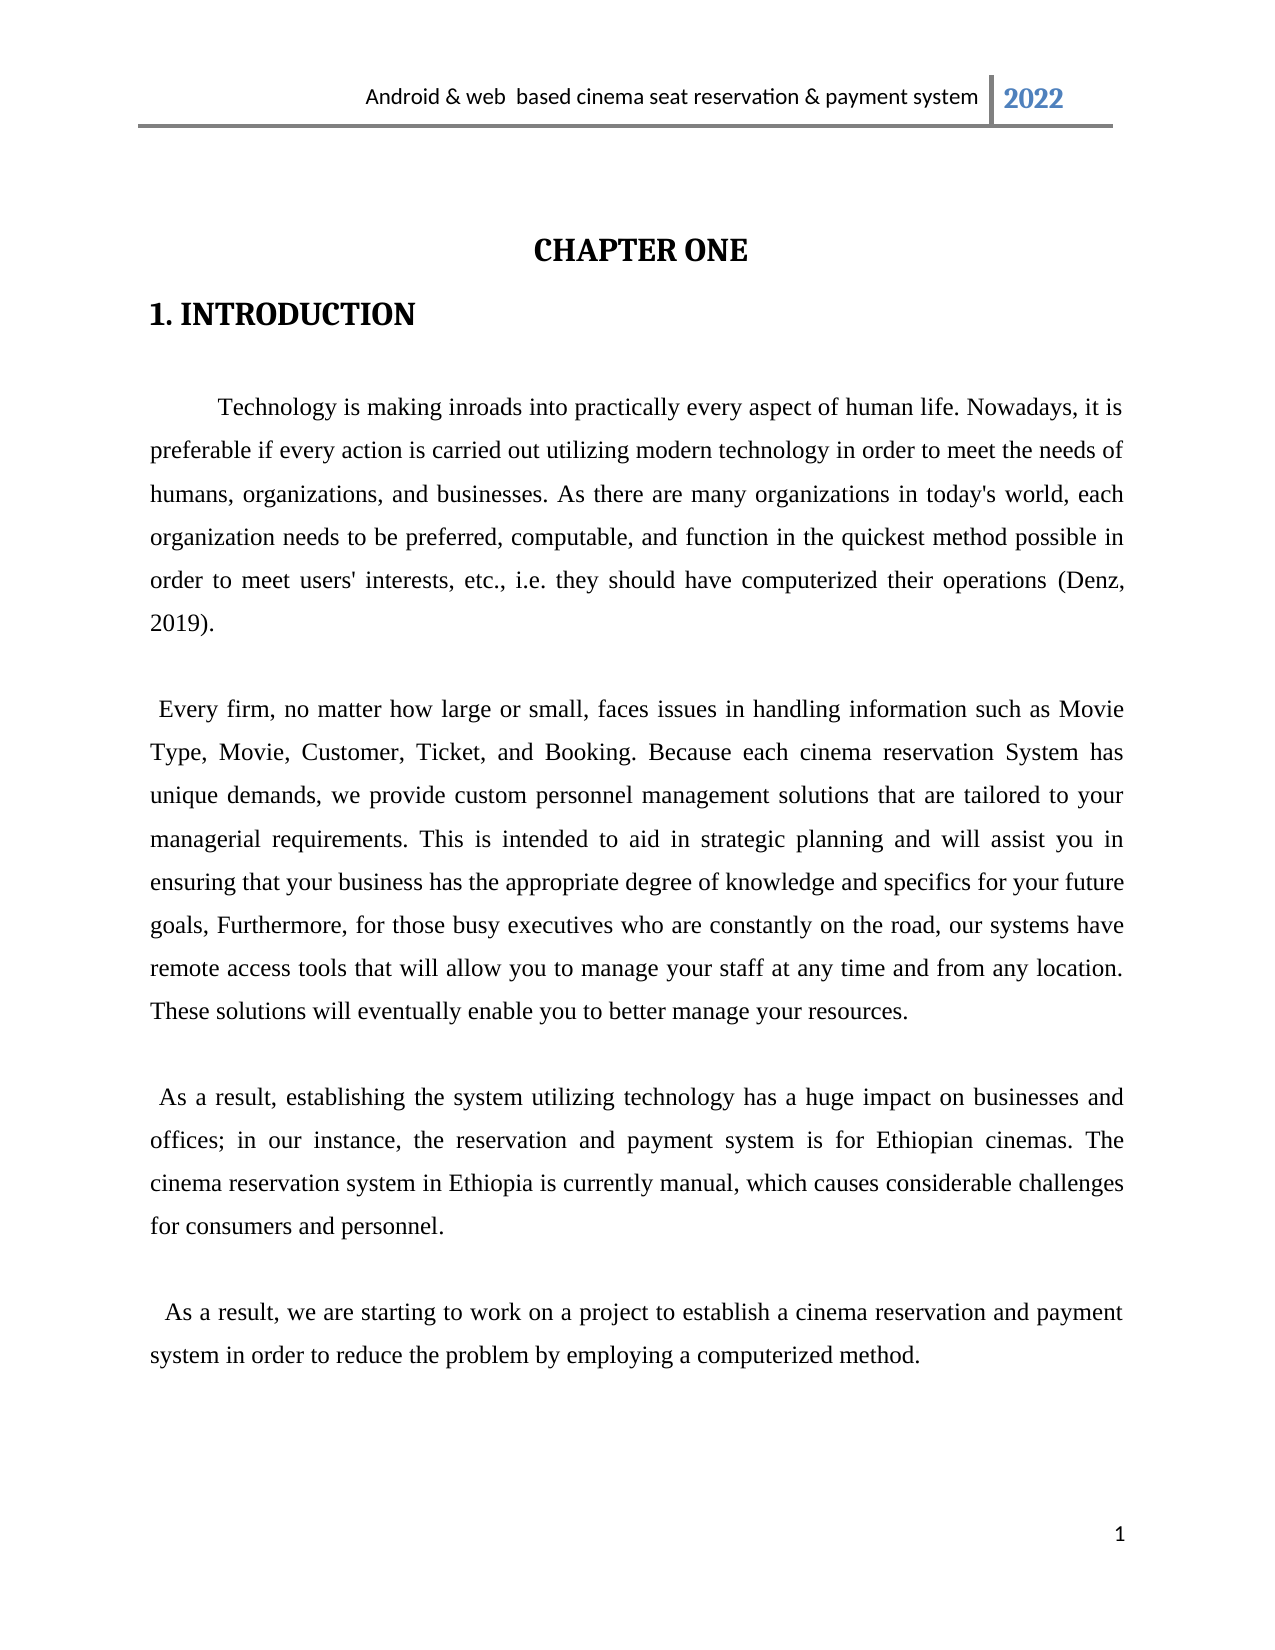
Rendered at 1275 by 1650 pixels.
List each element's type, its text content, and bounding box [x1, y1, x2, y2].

text Technology is making inroads into practically every aspect of human life. Nowadays, it is preferable if every action is carried out utilizing modern technology in order to meet the needs of humans, organizations, and businesses. As there are many organizations in today's world, each organization needs to be preferred, computable, and function in the quickest method possible in order to meet users' interests, etc., i.e. they should have computerized their operations. [150, 392, 1125, 637]
text As a result, establishing the system utilizing technology has a huge impact on businesses and offices; in our instance, the reservation and payment system is for Ethiopian cinemas. The cinema reservation system in Ethiopia is currently manual, which causes considerable challenges for consumers and personnel. [150, 1082, 1125, 1240]
text As a result, we are starting to work on a project to establish a cinema reservation and payment system in order to reduce the problem by employing a computerized method. [150, 1297, 1125, 1369]
subtitle 1. INTRODUCTION [150, 295, 1125, 333]
text Every firm, no matter how large or small, faces issues in handling information such as Movie Type, Movie, Customer, Ticket, and Booking. Because each cinema reservation System has unique demands, we provide custom personnel management solutions that are tailored to your managerial requirements. This is intended to aid in strategic planning and will assist you in ensuring that your business has the appropriate degree of knowledge and specifics for your future goals, Furthermore, for those busy executives who are constantly on the road, our systems have remote access tools that will allow you to manage your staff at any time and from any location. These solutions will eventually enable you to better manage your resources. [150, 694, 1125, 1025]
subtitle CHAPTER ONE [534, 232, 1125, 270]
